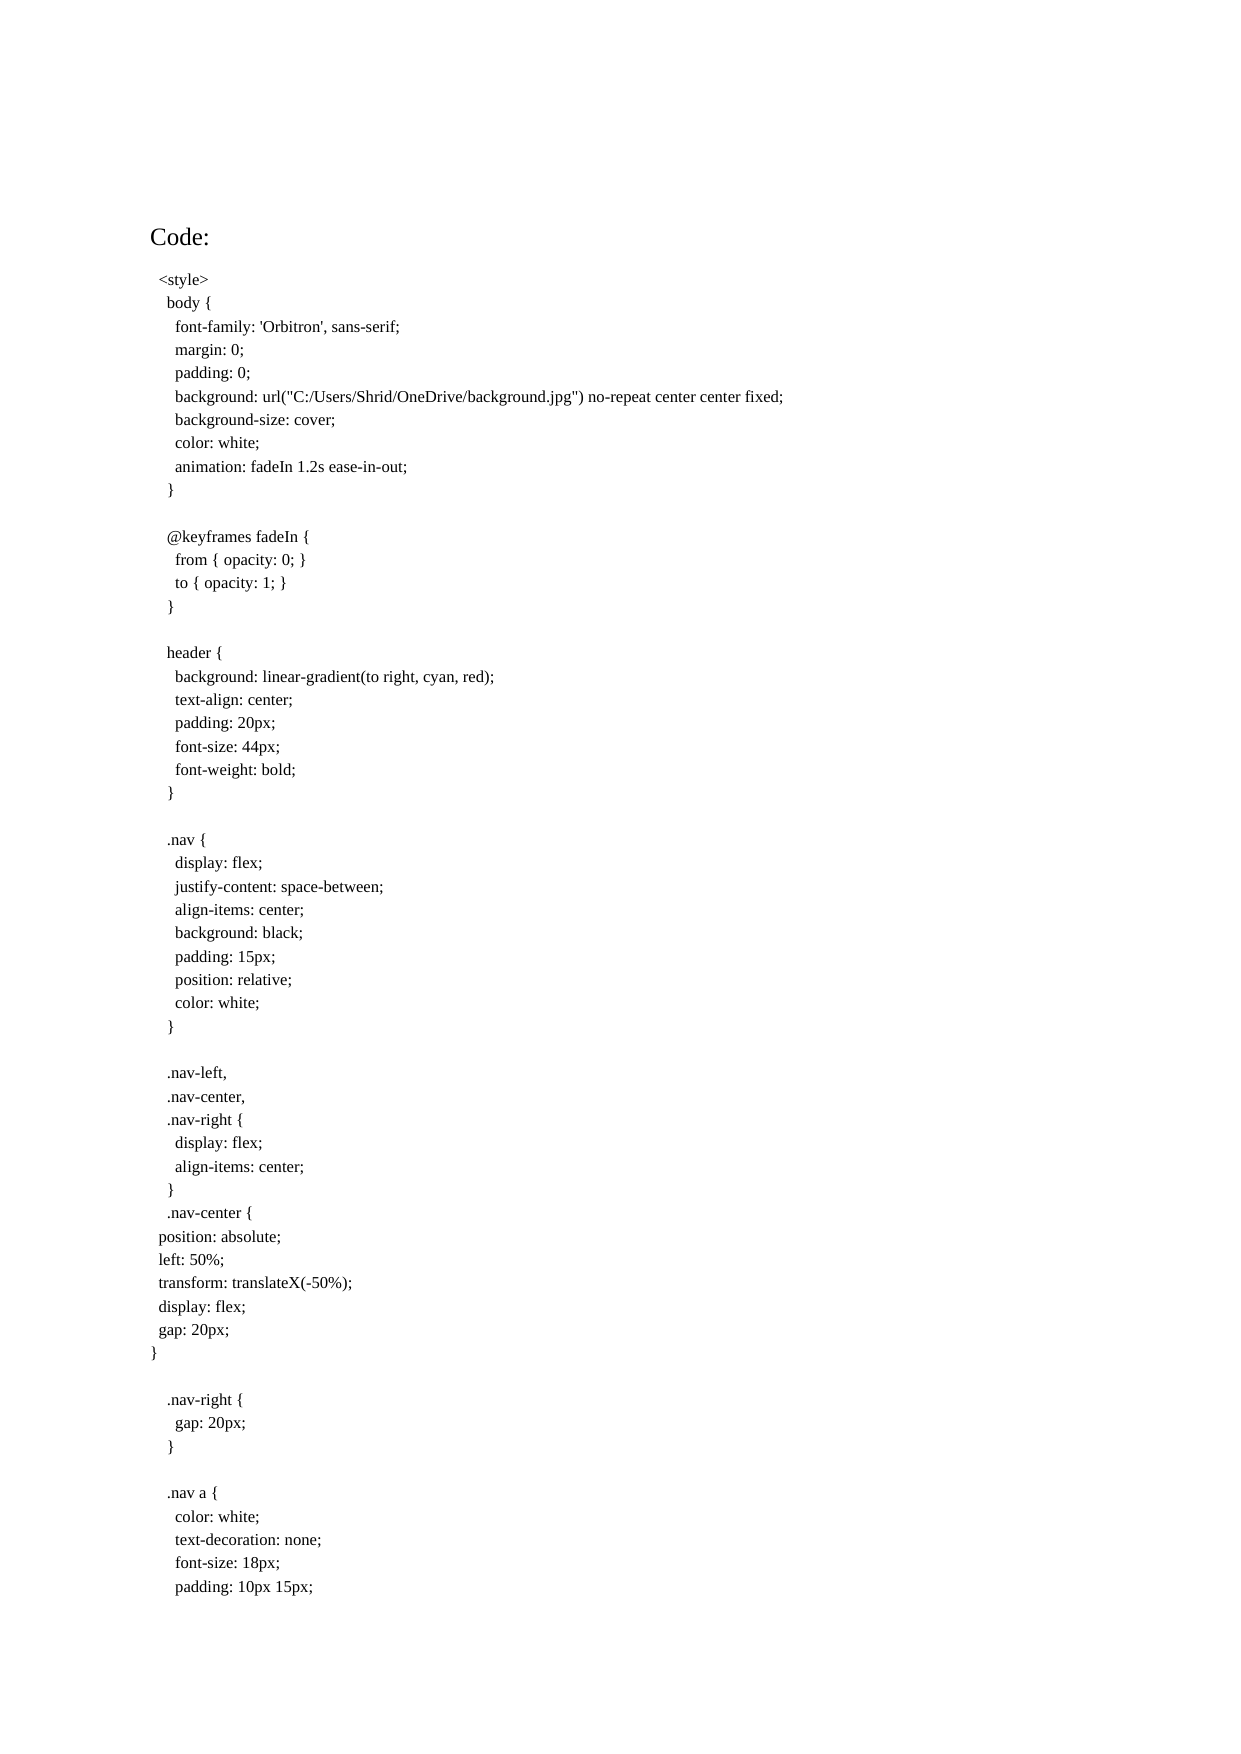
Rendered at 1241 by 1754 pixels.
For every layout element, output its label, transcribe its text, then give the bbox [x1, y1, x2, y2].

text .nav a { [150, 1483, 1090, 1502]
text background: black; [150, 923, 1090, 942]
text padding: 15px; [150, 947, 1090, 966]
text color: white; [150, 433, 1090, 452]
text align-items: center; [150, 1157, 1090, 1176]
text <style> [150, 270, 1090, 289]
text Code: [150, 222, 1090, 251]
text color: white; [150, 1507, 1090, 1526]
text gap: 20px; [150, 1413, 1090, 1432]
text .nav-left, [150, 1063, 1090, 1082]
text display: flex; [150, 1133, 1090, 1152]
text .nav-center { [150, 1203, 1090, 1222]
text text-align: center; [150, 690, 1090, 709]
text } [150, 1437, 1090, 1456]
text to { opacity: 1; } [150, 573, 1090, 592]
text .nav-right { [150, 1110, 1090, 1129]
text position: absolute; [150, 1227, 1090, 1246]
text font-weight: bold; [150, 760, 1090, 779]
text animation: fadeIn 1.2s ease-in-out; [150, 457, 1090, 476]
text display: flex; [150, 853, 1090, 872]
text } [150, 480, 1090, 499]
text color: white; [150, 993, 1090, 1012]
text background: linear-gradient(to right, cyan, red); [150, 667, 1090, 686]
text display: flex; [150, 1297, 1090, 1316]
text } [150, 1017, 1090, 1036]
text padding: 10px 15px; [150, 1577, 1090, 1596]
text margin: 0; [150, 340, 1090, 359]
text font-family: 'Orbitron', sans-serif; [150, 317, 1090, 336]
text padding: 20px; [150, 713, 1090, 732]
text } [150, 597, 1090, 616]
text background: url("C:/Users/Shrid/OneDrive/background.jpg") no-repeat center center fixed; [150, 387, 1090, 406]
text background-size: cover; [150, 410, 1090, 429]
text .nav-right { [150, 1390, 1090, 1409]
text body { [150, 293, 1090, 312]
text position: relative; [150, 970, 1090, 989]
text @keyframes fadeIn { [150, 527, 1090, 546]
text header { [150, 643, 1090, 662]
text transform: translateX(-50%); [150, 1273, 1090, 1292]
text justify-content: space-between; [150, 877, 1090, 896]
text .nav-center, [150, 1087, 1090, 1106]
text gap: 20px; [150, 1320, 1090, 1339]
text .nav { [150, 830, 1090, 849]
text left: 50%; [150, 1250, 1090, 1269]
text } [150, 1180, 1090, 1199]
text padding: 0; [150, 363, 1090, 382]
text } [150, 783, 1090, 802]
text font-size: 44px; [150, 737, 1090, 756]
text from { opacity: 0; } [150, 550, 1090, 569]
text } [150, 1343, 1090, 1362]
text align-items: center; [150, 900, 1090, 919]
text font-size: 18px; [150, 1553, 1090, 1572]
text text-decoration: none; [150, 1530, 1090, 1549]
